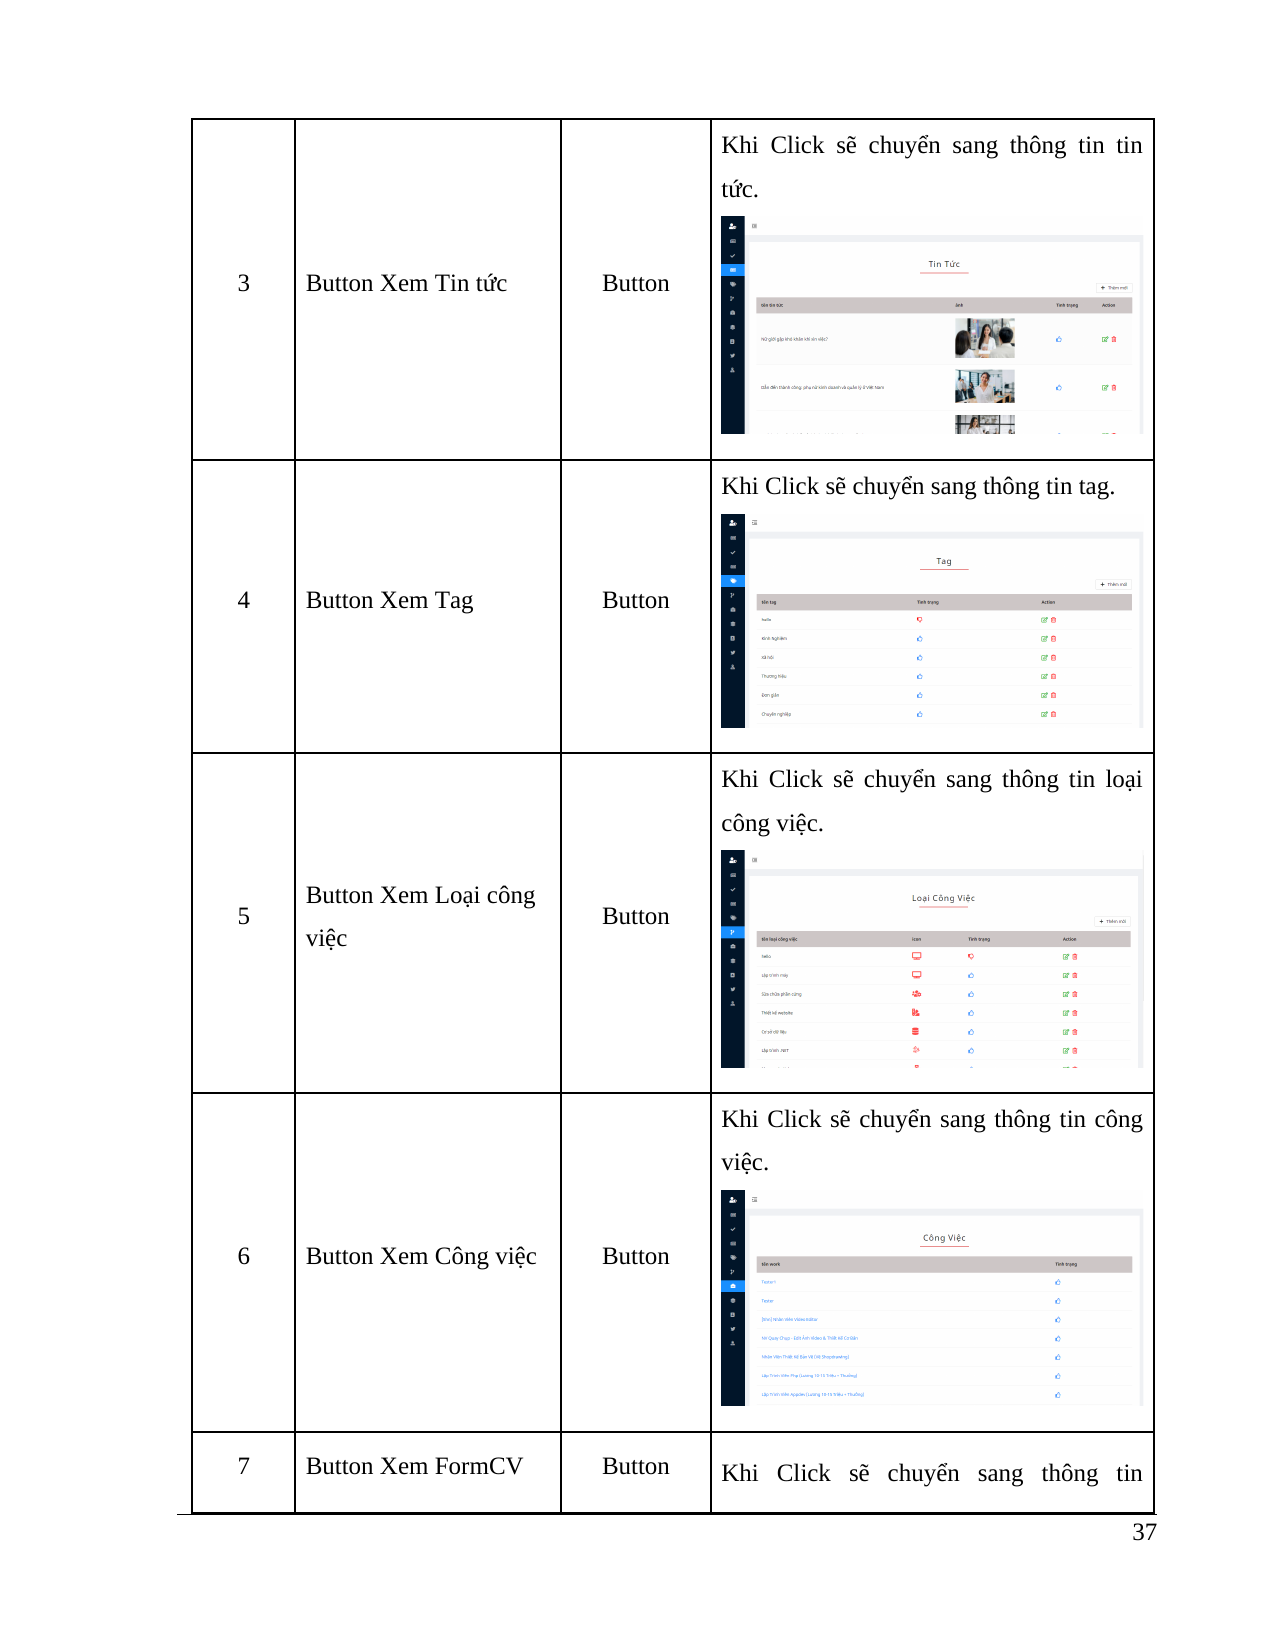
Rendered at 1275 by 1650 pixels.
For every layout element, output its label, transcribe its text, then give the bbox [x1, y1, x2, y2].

table_cell Button Xem Loại công việc [296, 754, 560, 1092]
table_cell Button Xem Tag [296, 461, 560, 752]
table_cell 5 [193, 754, 294, 1092]
table_cell 7 [193, 1433, 294, 1512]
table_cell Khi Click sẽ chuyển sang thông tin tin tức. [712, 120, 1153, 458]
picture [721, 850, 1144, 1068]
picture [721, 1190, 1144, 1406]
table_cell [712, 1433, 1153, 1512]
table_cell Button [562, 1433, 710, 1512]
table_cell Khi Click sẽ chuyển sang thông tin loại công việc. [712, 754, 1153, 1092]
table_cell Button Xem Tin tức [296, 120, 560, 458]
table_cell 6 [193, 1094, 294, 1431]
table_cell Button [562, 754, 710, 1092]
table_cell Khi Click sẽ chuyển sang thông tin tag. [712, 461, 1153, 752]
table_cell Button Xem FormCV [296, 1433, 560, 1512]
table_cell Button [562, 1094, 710, 1431]
picture [721, 216, 1144, 434]
table_cell Button Xem Công việc [296, 1094, 560, 1431]
table_cell 4 [193, 461, 294, 752]
table_cell Khi Click sẽ chuyển sang thông tin công việc. [712, 1094, 1153, 1431]
table_cell 3 [193, 120, 294, 458]
table_cell Button [562, 120, 710, 458]
picture [721, 514, 1144, 728]
table_cell Button [562, 461, 710, 752]
